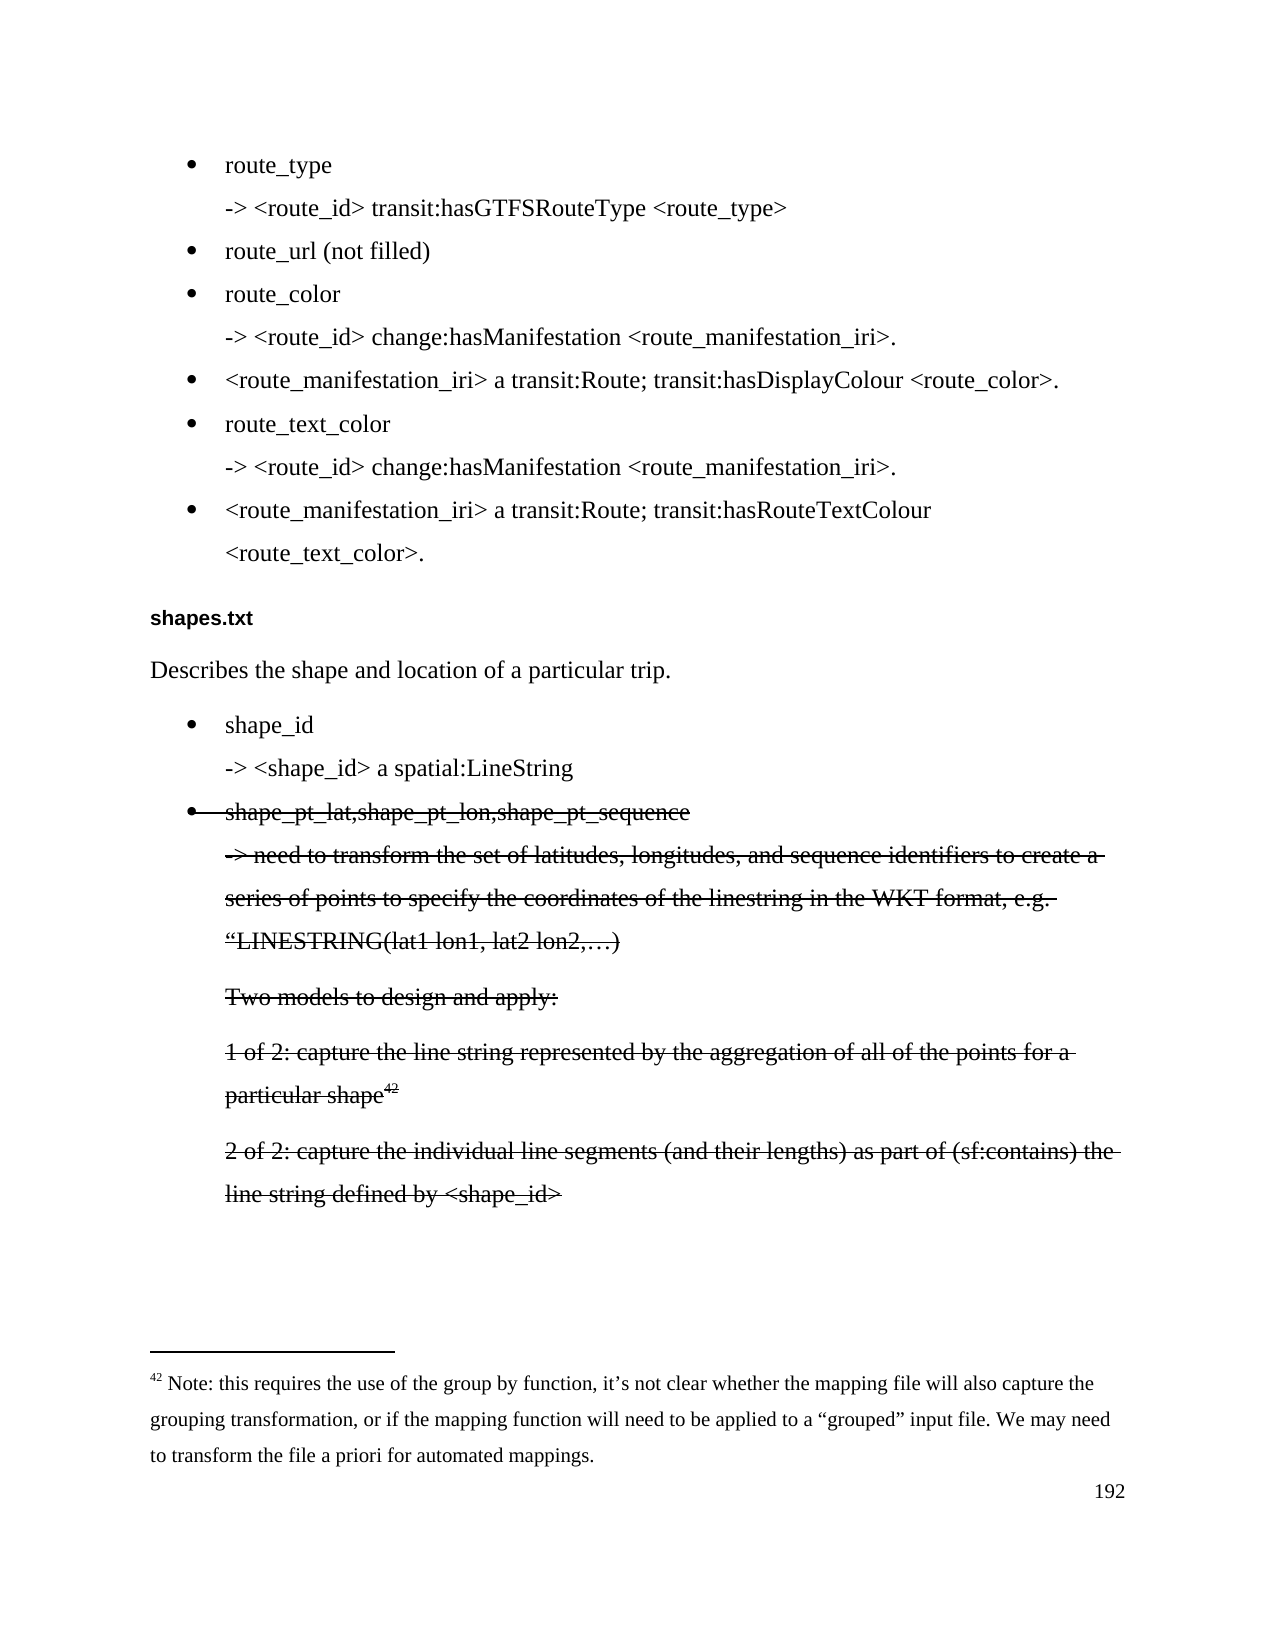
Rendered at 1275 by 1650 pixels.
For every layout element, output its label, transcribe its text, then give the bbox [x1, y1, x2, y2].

list shape_pt_lat,shape_pt_lon,shape_pt_sequence -> need to transform the set of latitudes, longitudes, and sequence identifiers to create a series of points to specify the coordinates of the linestring in the WKT format, e.g. “LINESTRING(lat1 lon1, lat2 lon2,…) [187, 797, 1125, 955]
text 1 of 2: capture the line string represented by the aggregation of all of the points for a particular shape [225, 1037, 1125, 1109]
text 2 of 2: capture the individual line segments (and their lengths) as part of (sf:contains) the line string defined by <shape_id> [225, 1136, 1125, 1208]
list <route_manifestation_iri> a transit:Route; transit:hasRouteTextColour <route_text_color>. [187, 495, 1125, 567]
list route_text_color -> <route_id> change:hasManifestation <route_manifestation_iri>. [187, 409, 1125, 481]
list route_url (not filled) [187, 236, 1125, 265]
list route_color -> <route_id> change:hasManifestation <route_manifestation_iri>. [187, 279, 1125, 351]
list <route_manifestation_iri> a transit:Route; transit:hasDisplayColour <route_color>. [187, 366, 1125, 394]
subtitle shapes.txt [150, 606, 1125, 630]
list route_type -> <route_id> transit:hasGTFSRouteType <route_type> [187, 150, 1125, 222]
text Two models to design and apply: [225, 982, 1125, 1010]
list shape_id -> <shape_id> a spatial:LineString [187, 710, 1125, 782]
text Describes the shape and location of a particular trip. [150, 655, 1125, 683]
